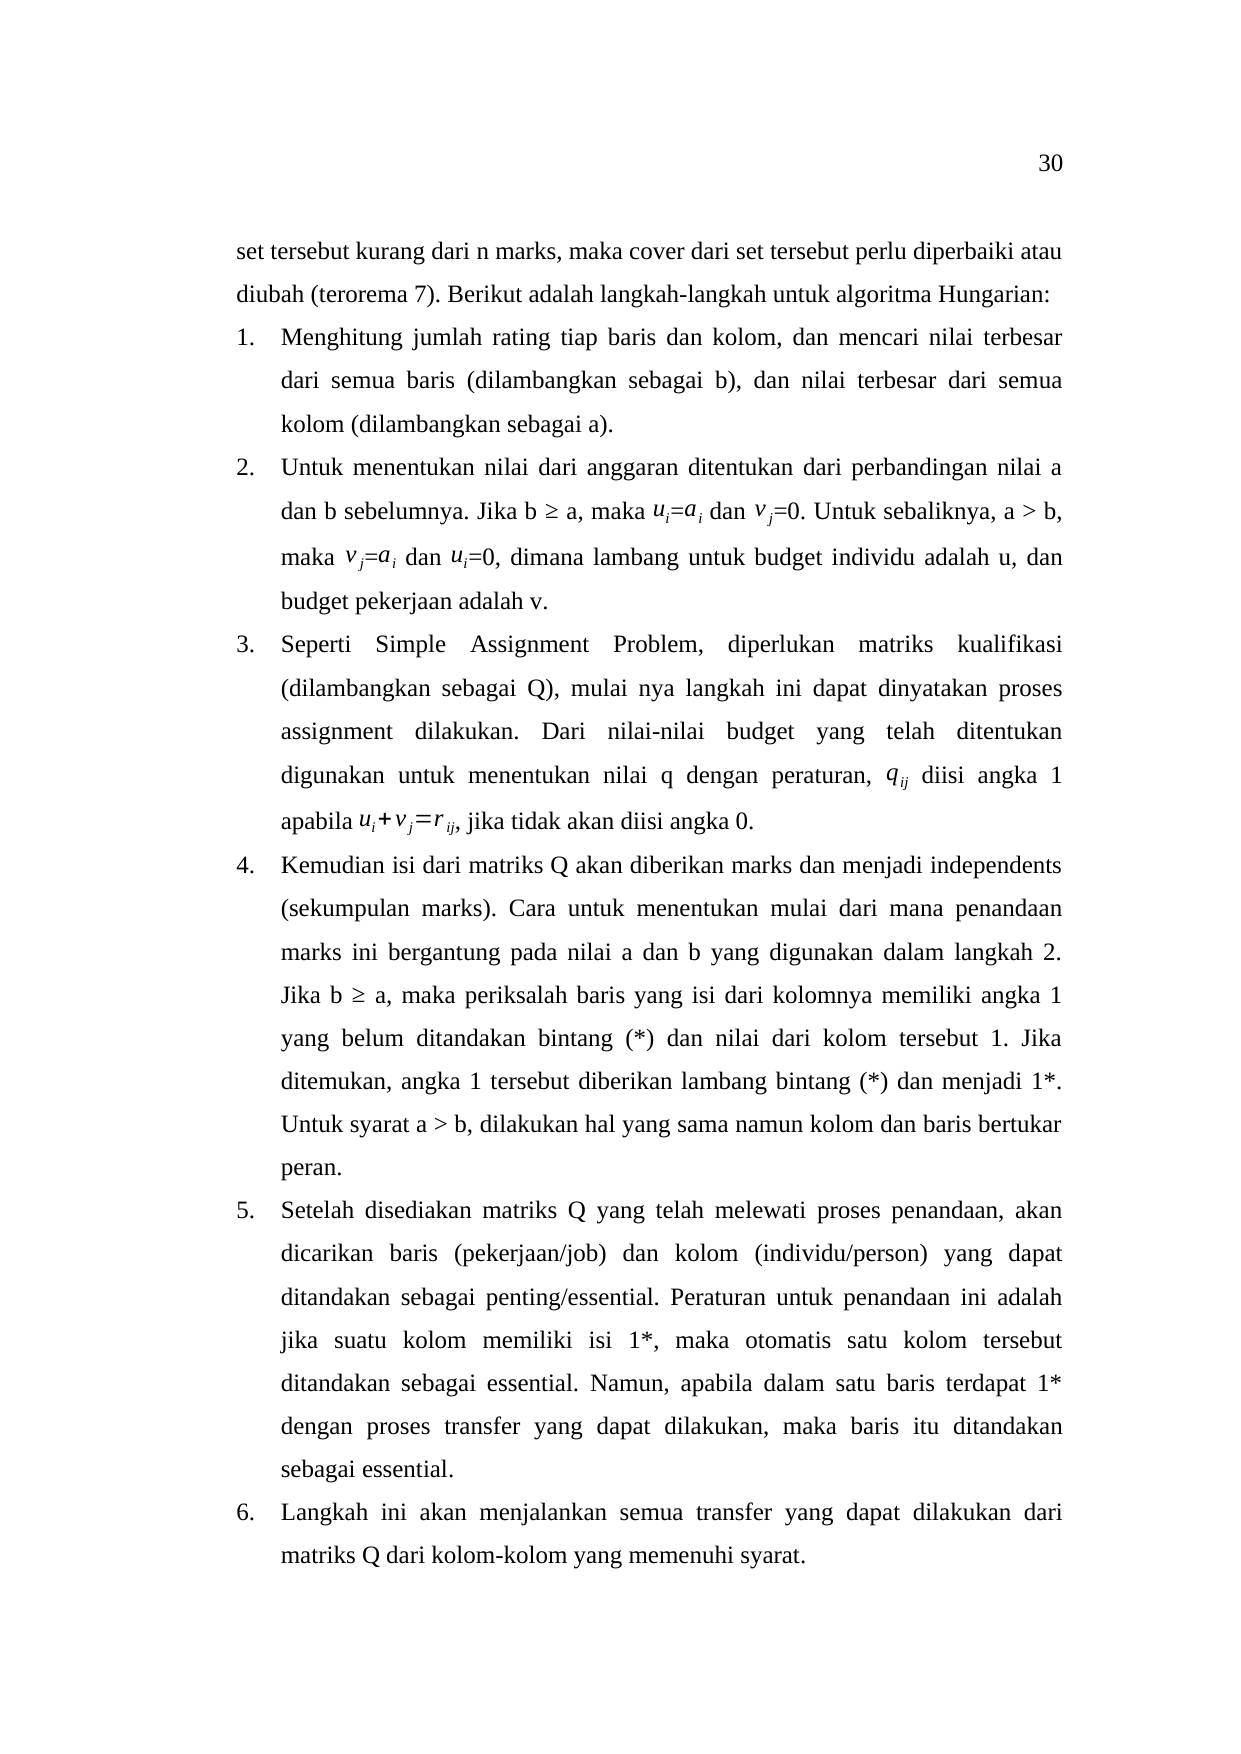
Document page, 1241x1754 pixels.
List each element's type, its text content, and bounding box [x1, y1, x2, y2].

list Seperti Simple Assignment Problem, diperlukan matriks kualifikasi (dilambangkan sebagai Q), mulai nya langkah ini dapat dinyatakan proses assignment dilakukan. Dari nilai-nilai budget yang telah ditentukan digunakan untuk menentukan nilai q dengan peraturan, diisi angka 1 apabila , jika tidak akan diisi angka 0. [236, 629, 1063, 836]
list Kemudian isi dari matriks Q akan diberikan marks dan menjadi independents (sekumpulan marks). Cara untuk menentukan mulai dari mana penandaan marks ini bergantung pada nilai a dan b yang digunakan dalam langkah 2. Jika b a, maka periksalah baris yang isi dari kolomnya memiliki angka 1 yang belum ditandakan bintang (*) dan nilai dari kolom tersebut 1. Jika ditemukan, angka 1 tersebut diberikan lambang bintang (*) dan menjadi 1*. Untuk syarat a > b, dilakukan hal yang sama namun kolom dan baris bertukar peran. [236, 850, 1063, 1181]
list Langkah ini akan menjalankan semua transfer yang dapat dilakukan dari matriks Q dari kolom-kolom yang memenuhi syarat. [236, 1497, 1063, 1569]
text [236, 236, 1063, 308]
list Menghitung jumlah rating tiap baris dan kolom, dan mencari nilai terbesar dari semua baris (dilambangkan sebagai b), dan nilai terbesar dari semua kolom (dilambangkan sebagai a). [236, 322, 1063, 437]
list Setelah disediakan matriks Q yang telah melewati proses penandaan, akan dicarikan baris (pekerjaan/job) dan kolom (individu/person) yang dapat ditandakan sebagai penting/essential. Peraturan untuk penandaan ini adalah jika suatu kolom memiliki isi 1*, maka otomatis satu kolom tersebut ditandakan sebagai essential. Namun, apabila dalam satu baris terdapat 1* dengan proses transfer yang dapat dilakukan, maka baris itu ditandakan sebagai essential. [236, 1195, 1063, 1483]
list Untuk menentukan nilai dari anggaran ditentukan dari perbandingan nilai a dan b sebelumnya. Jika b a, maka = dan =0. Untuk sebaliknya, a > b, maka = dan =0, dimana lambang untuk budget individu adalah u, dan budget pekerjaan adalah v. [236, 452, 1063, 615]
